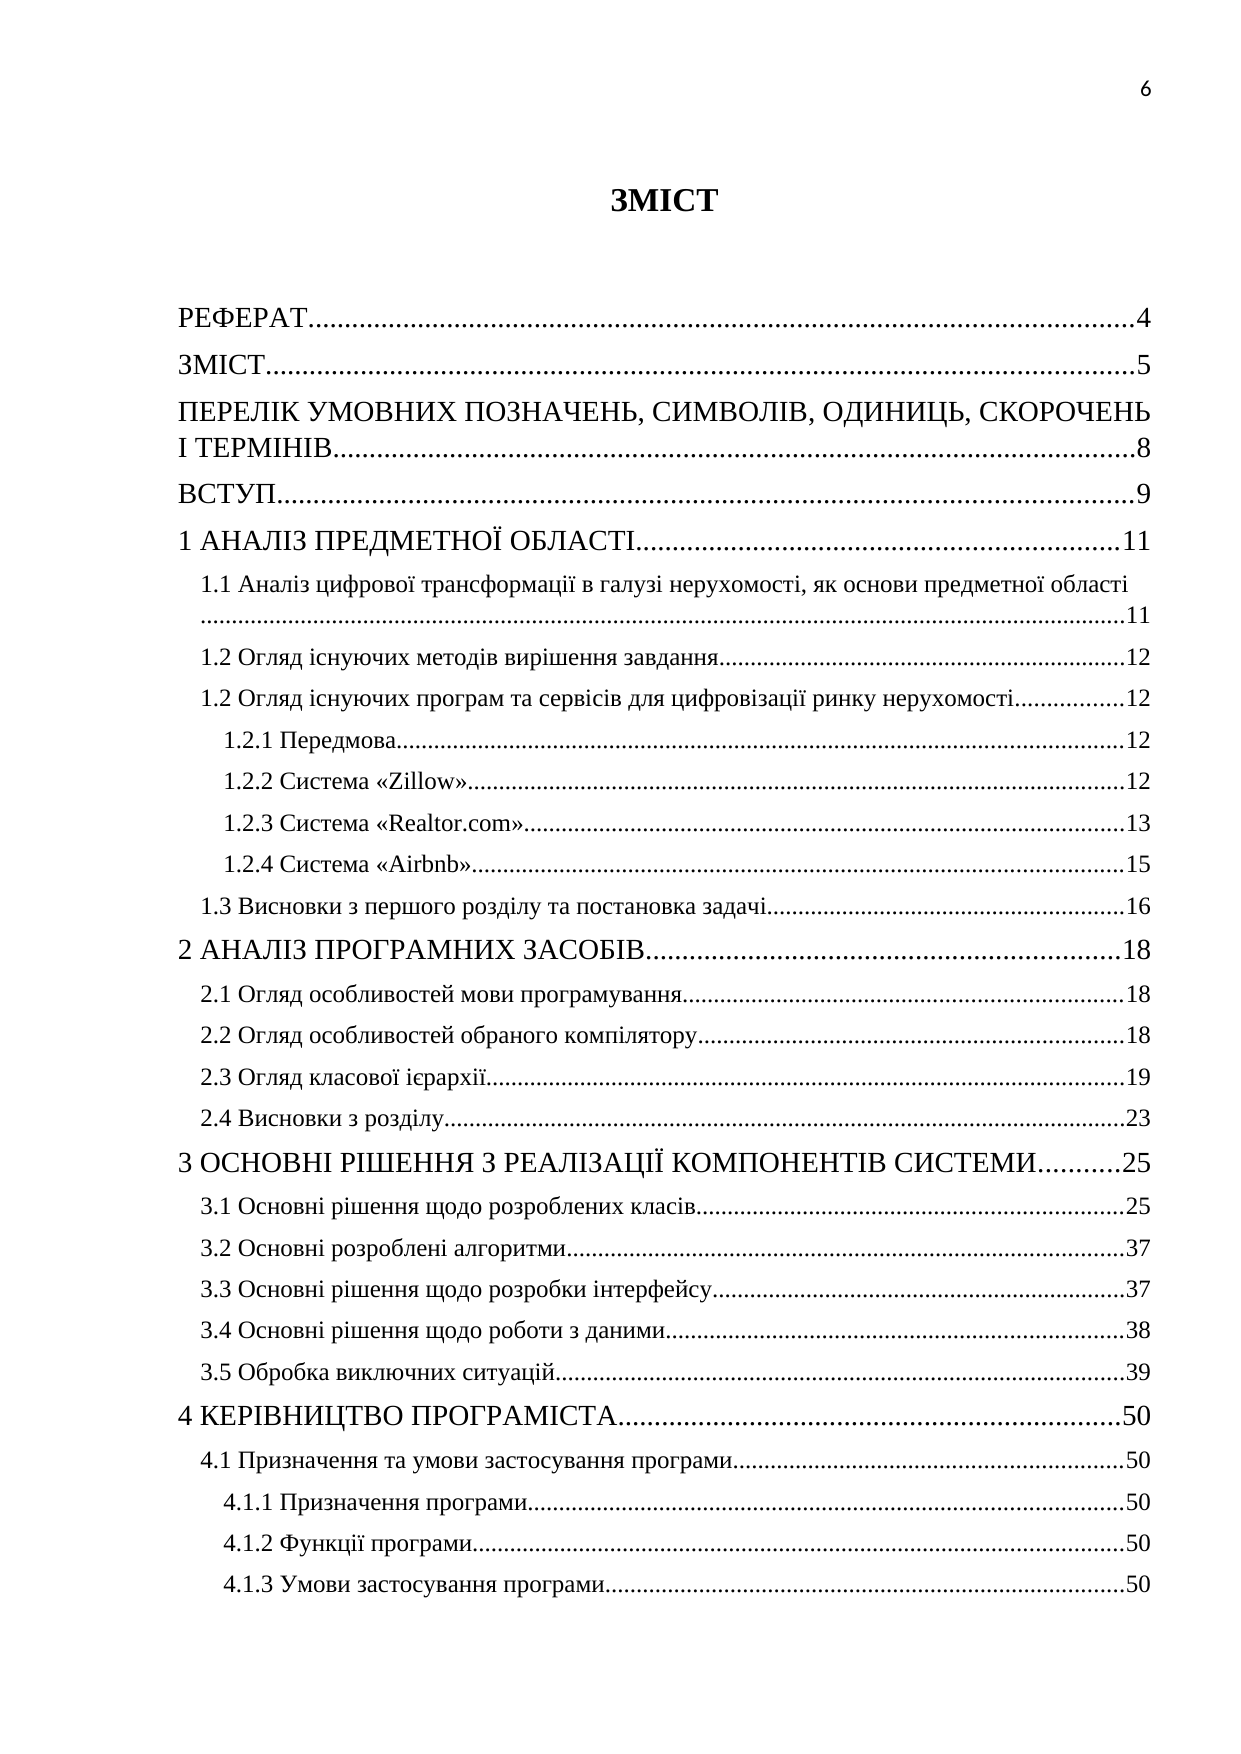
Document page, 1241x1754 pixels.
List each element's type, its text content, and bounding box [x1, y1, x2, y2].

text 1 Аналіз предметної області 11 [177, 523, 1152, 557]
text 2 Аналіз програмних засобів 18 [177, 932, 1152, 966]
text 3.5 Обробка виключних ситуацій 39 [200, 1357, 1152, 1386]
text 4.1 Призначення та умови застосування програми 50 [200, 1445, 1152, 1474]
title зміст [177, 181, 1152, 219]
text 3 основні рішення з реалізації компонентів системи 25 [177, 1145, 1152, 1178]
text зміст 5 [177, 347, 1152, 381]
text 1.2.3 Система «Realtor.com» 13 [223, 808, 1152, 837]
text 4 керівництво програміста 50 [177, 1398, 1152, 1432]
text 3.3 Основні рішення щодо розробки інтерфейсу 37 [200, 1274, 1152, 1303]
text 4.1.1 Призначення програми 50 [223, 1487, 1152, 1515]
text 3.2 Основні розроблені алгоритми 37 [200, 1233, 1152, 1261]
text 2.3 Огляд класової ієрархії 19 [200, 1062, 1152, 1091]
text 1.3 Висновки з першого розділу та постановка задачі 16 [200, 891, 1152, 919]
text 3.4 Основні рішення щодо роботи з даними 38 [200, 1316, 1152, 1344]
text 3.1 Основні рішення щодо розроблених класів 25 [200, 1191, 1152, 1220]
text 1.2.2 Система «Zillow» 12 [223, 766, 1152, 795]
text 2.2 Огляд особливостей обраного компілятору 18 [200, 1020, 1152, 1049]
text вступ 9 [177, 476, 1152, 510]
text перелік умовних позначень, символів, одиниць, скорочень і термінів 8 [177, 394, 1152, 463]
text 1.2 Огляд існуючих програм та сервісів для цифровізації ринку нерухомості 12 [200, 683, 1152, 712]
text 4.1.2 Функції програми 50 [223, 1528, 1152, 1557]
text 1.2.1 Передмова 12 [223, 725, 1152, 754]
text реферат 4 [177, 301, 1152, 334]
text 4.1.3 Умови застосування програми 50 [223, 1569, 1152, 1598]
text 1.2.4 Система «Airbnb» 15 [223, 849, 1152, 878]
text 2.1 Огляд особливостей мови програмування 18 [200, 979, 1152, 1008]
text 2.4 Висновки з розділу 23 [200, 1103, 1152, 1132]
text 1.1 Аналіз цифрової трансформації в галузі нерухомості, як основи предметної області 11 [200, 569, 1152, 629]
text 1.2 Огляд існуючих методів вирішення завдання 12 [200, 642, 1152, 671]
